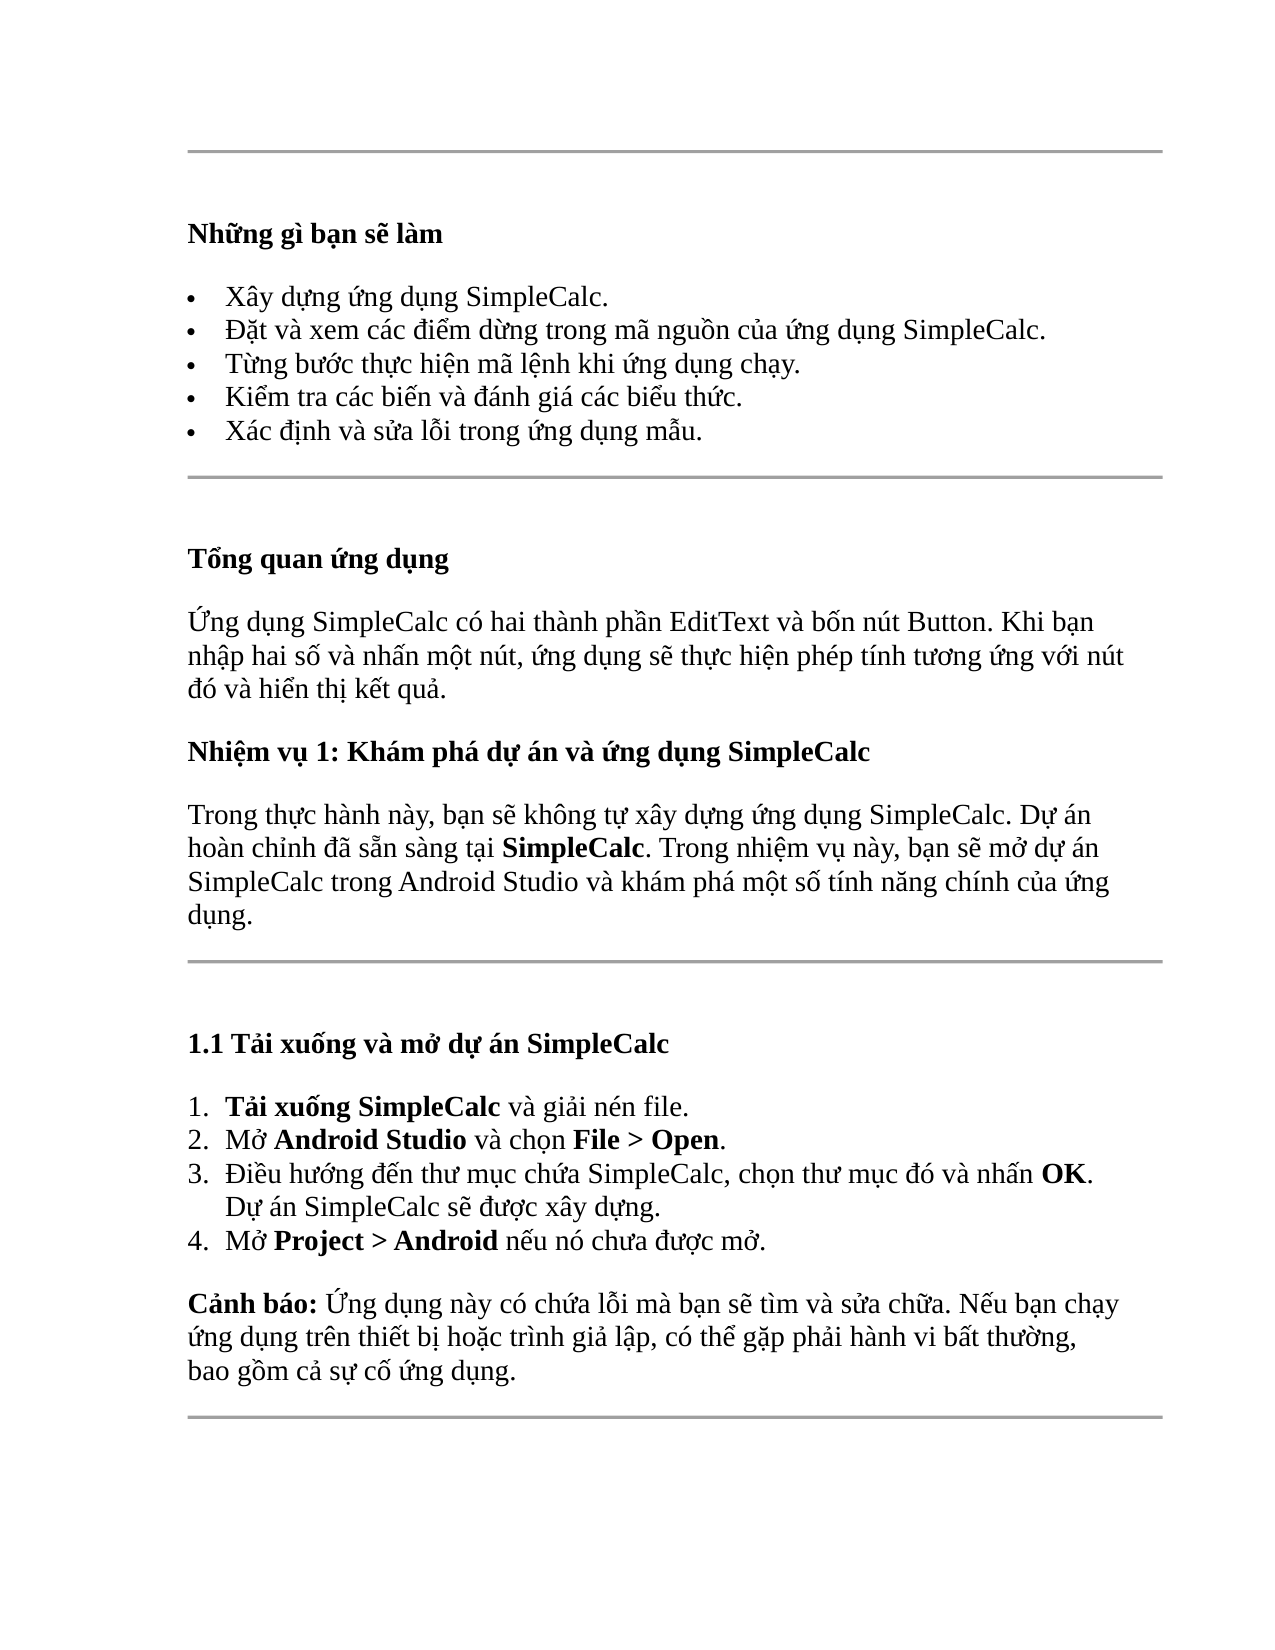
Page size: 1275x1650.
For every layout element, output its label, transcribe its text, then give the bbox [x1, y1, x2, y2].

list Xác định và sửa lỗi trong ứng dụng mẫu. [187, 413, 1125, 446]
list Mở Project > Android nếu nó chưa được mở. [187, 1223, 1125, 1257]
text 1.1 Tải xuống và mở dự án SimpleCalc [187, 1026, 1125, 1060]
list Kiểm tra các biến và đánh giá các biểu thức. [187, 379, 1125, 413]
text Cảnh báo: Ứng dụng này có chứa lỗi mà bạn sẽ tìm và sửa chữa. Nếu bạn chạy ứng dụng trên thiết bị hoặc trình giả lập, có thể gặp phải hành vi bất thường, bao gồm cả sự cố ứng dụng. [187, 1286, 1125, 1386]
text Ứng dụng SimpleCalc có hai thành phần EditText và bốn nút Button. Khi bạn nhập hai số và nhấn một nút, ứng dụng sẽ thực hiện phép tính tương ứng với nút đó và hiển thị kết quả. [187, 604, 1125, 705]
list Tải xuống SimpleCalc và giải nén file. [187, 1089, 1125, 1122]
text Tổng quan ứng dụng [187, 542, 1125, 575]
text Trong thực hành này, bạn sẽ không tự xây dựng ứng dụng SimpleCalc. Dự án hoàn chỉnh đã sẵn sàng tại SimpleCalc. Trong nhiệm vụ này, bạn sẽ mở dự án SimpleCalc trong Android Studio và khám phá một số tính năng chính của ứng dụng. [187, 797, 1125, 931]
list Từng bước thực hiện mã lệnh khi ứng dụng chạy. [187, 346, 1125, 379]
list Xây dựng ứng dụng SimpleCalc. [187, 279, 1125, 312]
text Nhiệm vụ 1: Khám phá dự án và ứng dụng SimpleCalc [187, 734, 1125, 768]
text Những gì bạn sẽ làm [187, 216, 1125, 249]
list Mở Android Studio và chọn File > Open. [187, 1122, 1125, 1156]
list Điều hướng đến thư mục chứa SimpleCalc, chọn thư mục đó và nhấn OK. Dự án SimpleCalc sẽ được xây dựng. [187, 1156, 1125, 1223]
list Đặt và xem các điểm dừng trong mã nguồn của ứng dụng SimpleCalc. [187, 312, 1125, 346]
